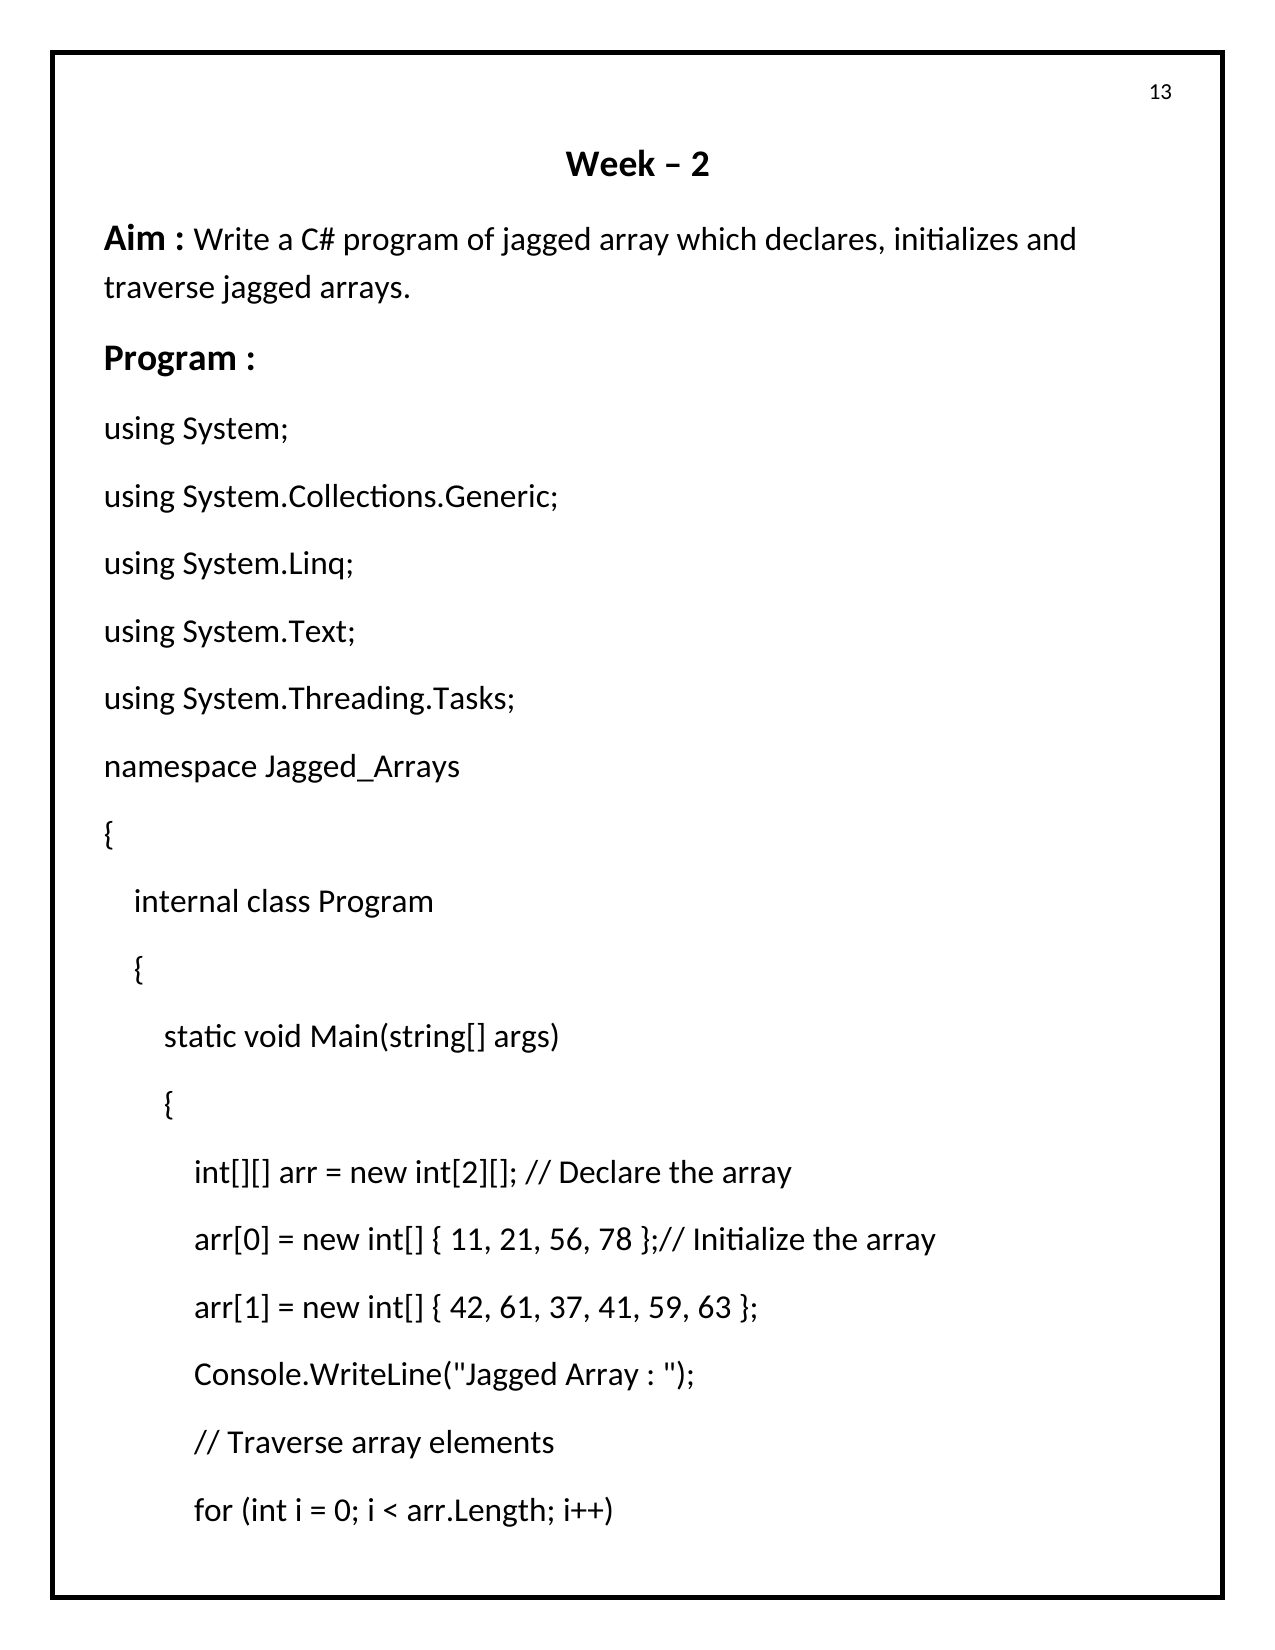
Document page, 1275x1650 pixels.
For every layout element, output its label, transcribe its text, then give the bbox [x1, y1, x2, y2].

text arr[1] = new int[] { 42, 61, 37, 41, 59, 63 }; [103, 1286, 1172, 1327]
text arr[0] = new int[] { 11, 21, 56, 78 };// Initialize the array [103, 1218, 1172, 1259]
text using System.Text; [103, 610, 1172, 651]
text Console.WriteLine("Jagged Array : "); [103, 1353, 1172, 1394]
text namespace Jagged_Arrays [103, 745, 1172, 786]
text { [103, 948, 1172, 988]
text using System.Linq; [103, 542, 1172, 583]
text Program : [103, 333, 1172, 379]
text for (int i = 0; i < arr.Length; i++) [103, 1489, 1172, 1529]
text static void Main(string[] args) [103, 1015, 1172, 1056]
text // Traverse array elements [103, 1421, 1172, 1462]
text int[][] arr = new int[2][]; // Declare the array [103, 1151, 1172, 1191]
text Week – 2 [103, 140, 1172, 186]
text Aim : Write a C# program of jagged array which declares, initializes and traverse jagged arrays. [103, 214, 1172, 307]
text using System.Threading.Tasks; [103, 677, 1172, 718]
text internal class Program [103, 880, 1172, 921]
text using System; [103, 407, 1172, 448]
text { [103, 813, 1172, 853]
text { [103, 1083, 1172, 1124]
text using System.Collections.Generic; [103, 474, 1172, 515]
